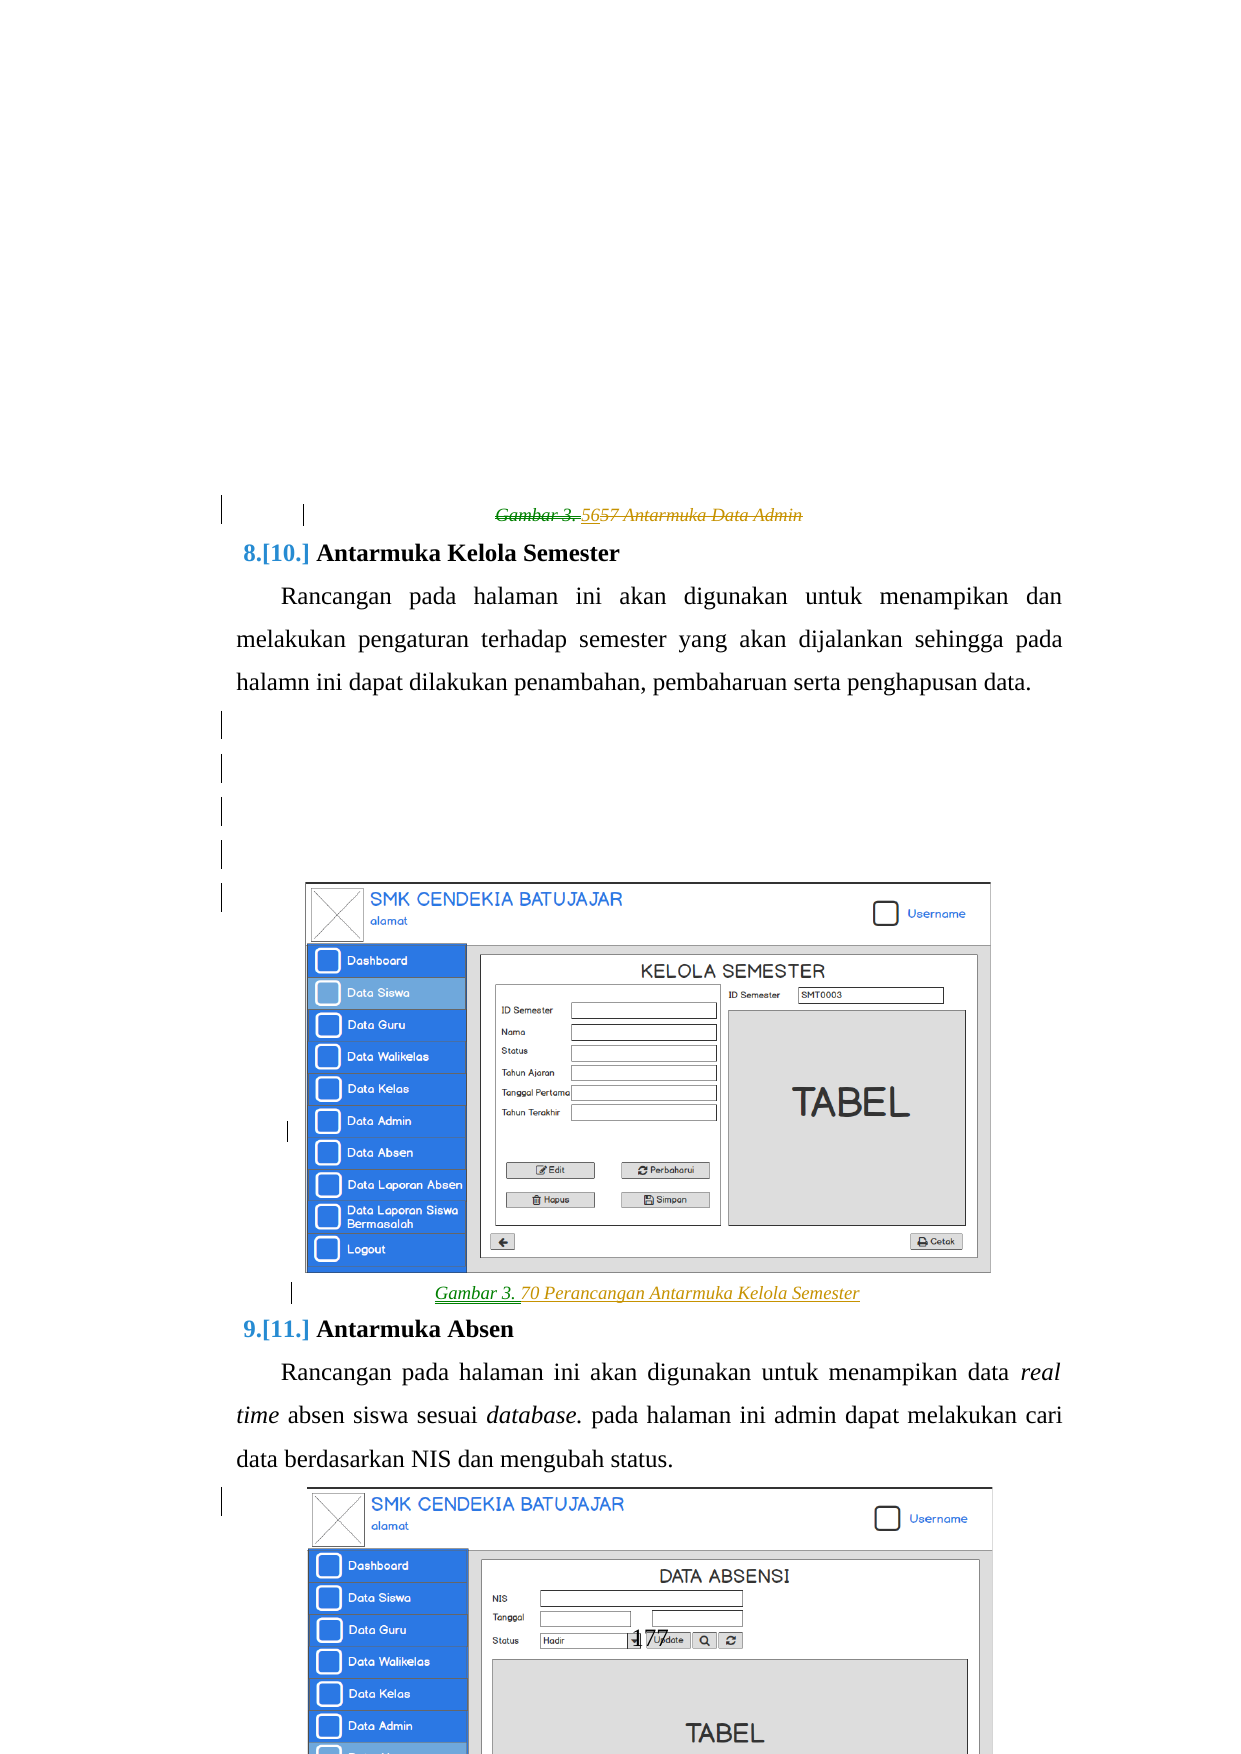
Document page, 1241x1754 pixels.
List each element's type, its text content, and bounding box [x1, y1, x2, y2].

list Antarmuka Kelola Semester [243, 538, 1063, 567]
picture [305, 882, 991, 1273]
list Rancangan pada halaman ini akan digunakan untuk menampikan dan melakukan pengaturan terhadap semester yang akan dijalankan sehingga pada halamn ini dapat dilakukan penambahan, pembaharuan serta penghapusan data. [236, 581, 1063, 696]
list Rancangan pada halaman ini akan digunakan untuk menampikan data real time absen siswa sesuai database. pada halaman ini admin dapat melakukan cari data berdasarkan NIS dan mengubah status. [236, 1357, 1063, 1472]
list Antarmuka Absen [243, 1314, 1063, 1343]
picture [307, 1487, 993, 1754]
